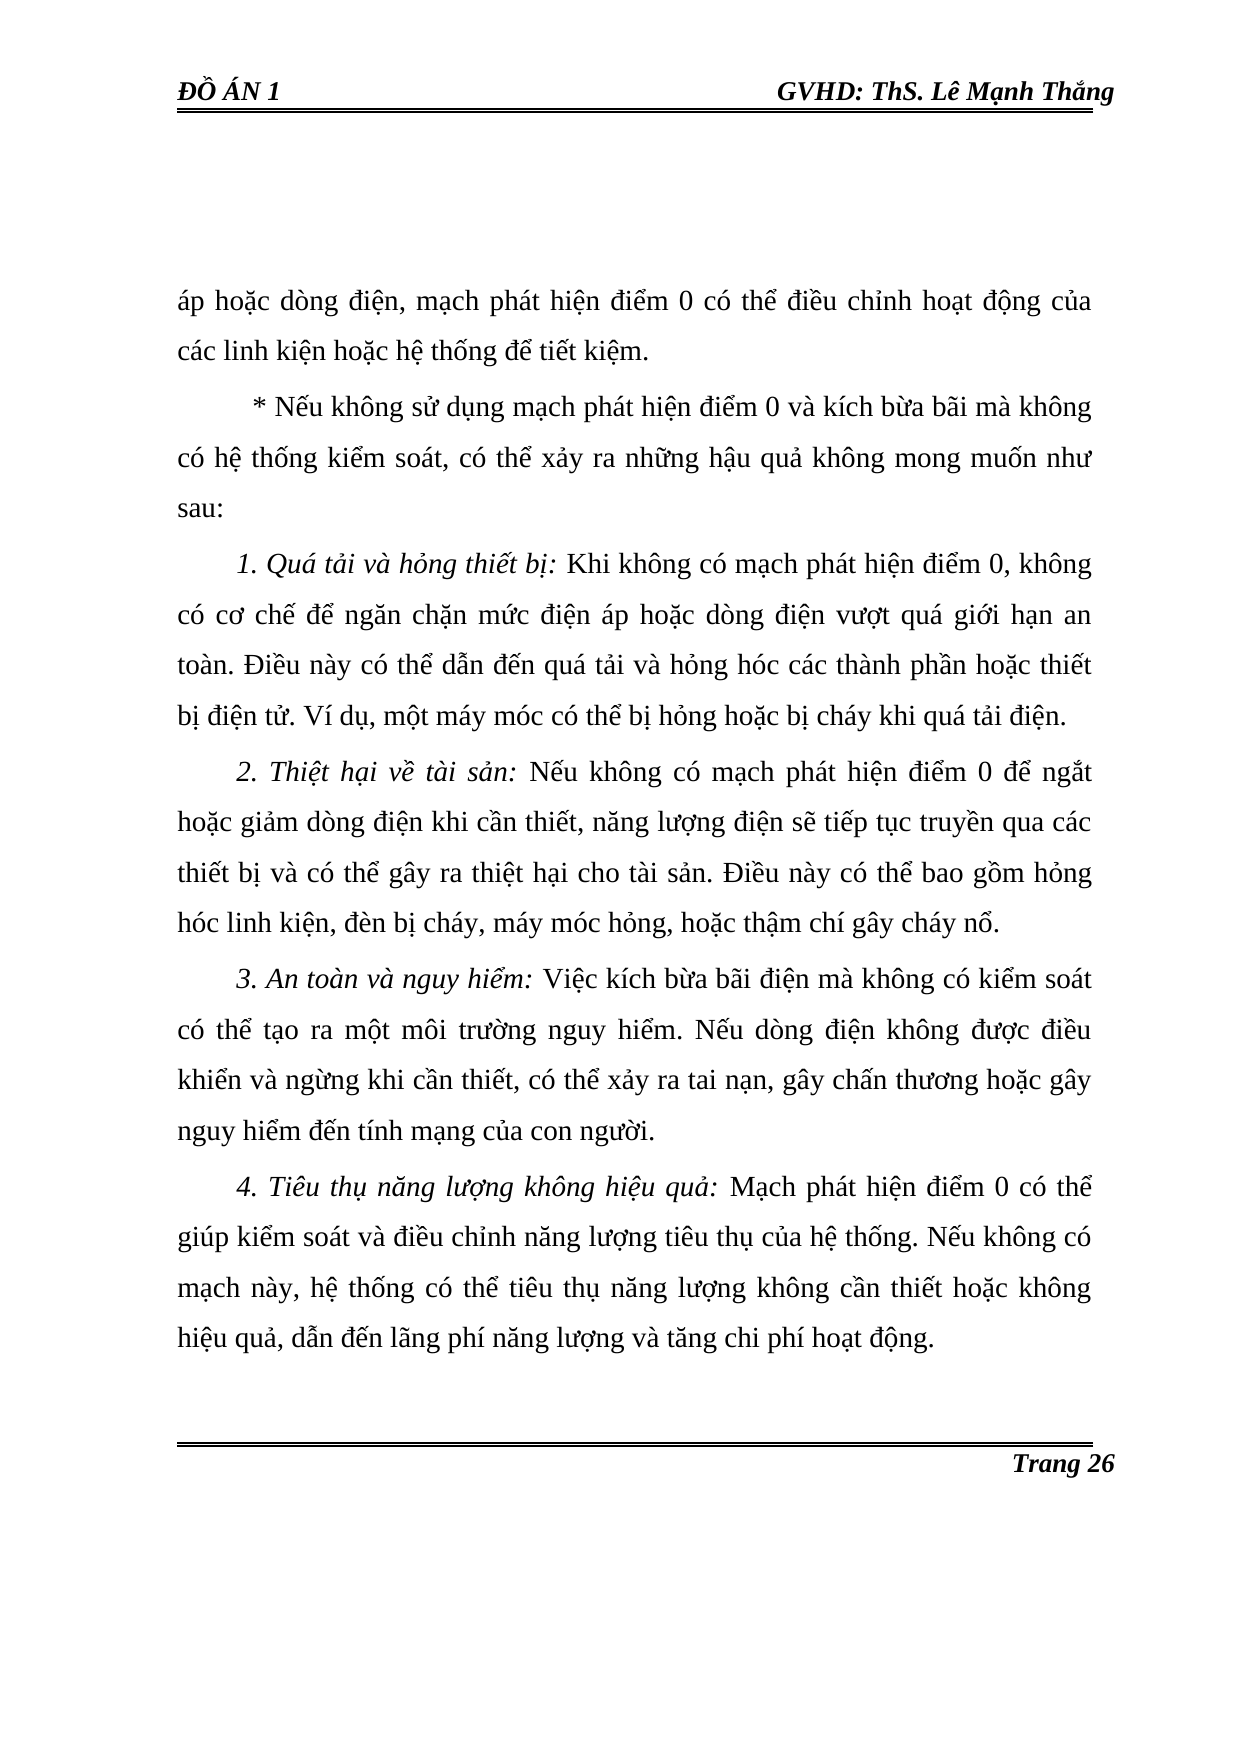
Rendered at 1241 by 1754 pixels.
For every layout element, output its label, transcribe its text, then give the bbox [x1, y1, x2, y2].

text 3. An toàn và nguy hiểm: Việc kích bừa bãi điện mà không có kiểm soát có thể tạo ra một môi trường nguy hiểm. Nếu dòng điện không được điều khiển và ngừng khi cần thiết, có thể xảy ra tai nạn, gây chấn thương hoặc gây nguy hiểm đến tính mạng của con người. [177, 962, 1093, 1146]
text 4. Tiêu thụ năng lượng không hiệu quả: Mạch phát hiện điểm 0 có thể giúp kiểm soát và điều chỉnh năng lượng tiêu thụ của hệ thống. Nếu không có mạch này, hệ thống có thể tiêu thụ năng lượng không cần thiết hoặc không hiệu quả, dẫn đến lãng phí năng lượng và tăng chi phí hoạt động. [177, 1169, 1093, 1354]
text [177, 283, 1093, 366]
text * Nếu không sử dụng mạch phát hiện điểm 0 và kích bừa bãi mà không có hệ thống kiểm soát, có thể xảy ra những hậu quả không mong muốn như sau: [177, 389, 1093, 524]
text 2. Thiệt hại về tài sản: Nếu không có mạch phát hiện điểm 0 để ngắt hoặc giảm dòng điện khi cần thiết, năng lượng điện sẽ tiếp tục truyền qua các thiết bị và có thể gây ra thiệt hại cho tài sản. Điều này có thể bao gồm hỏng hóc linh kiện, đèn bị cháy, máy móc hỏng, hoặc thậm chí gây cháy nổ. [177, 754, 1093, 939]
text 1. Quá tải và hỏng thiết bị: Khi không có mạch phát hiện điểm 0, không có cơ chế để ngăn chặn mức điện áp hoặc dòng điện vượt quá giới hạn an toàn. Điều này có thể dẫn đến quá tải và hỏng hóc các thành phần hoặc thiết bị điện tử. Ví dụ, một máy móc có thể bị hỏng hoặc bị cháy khi quá tải điện. [177, 547, 1093, 731]
